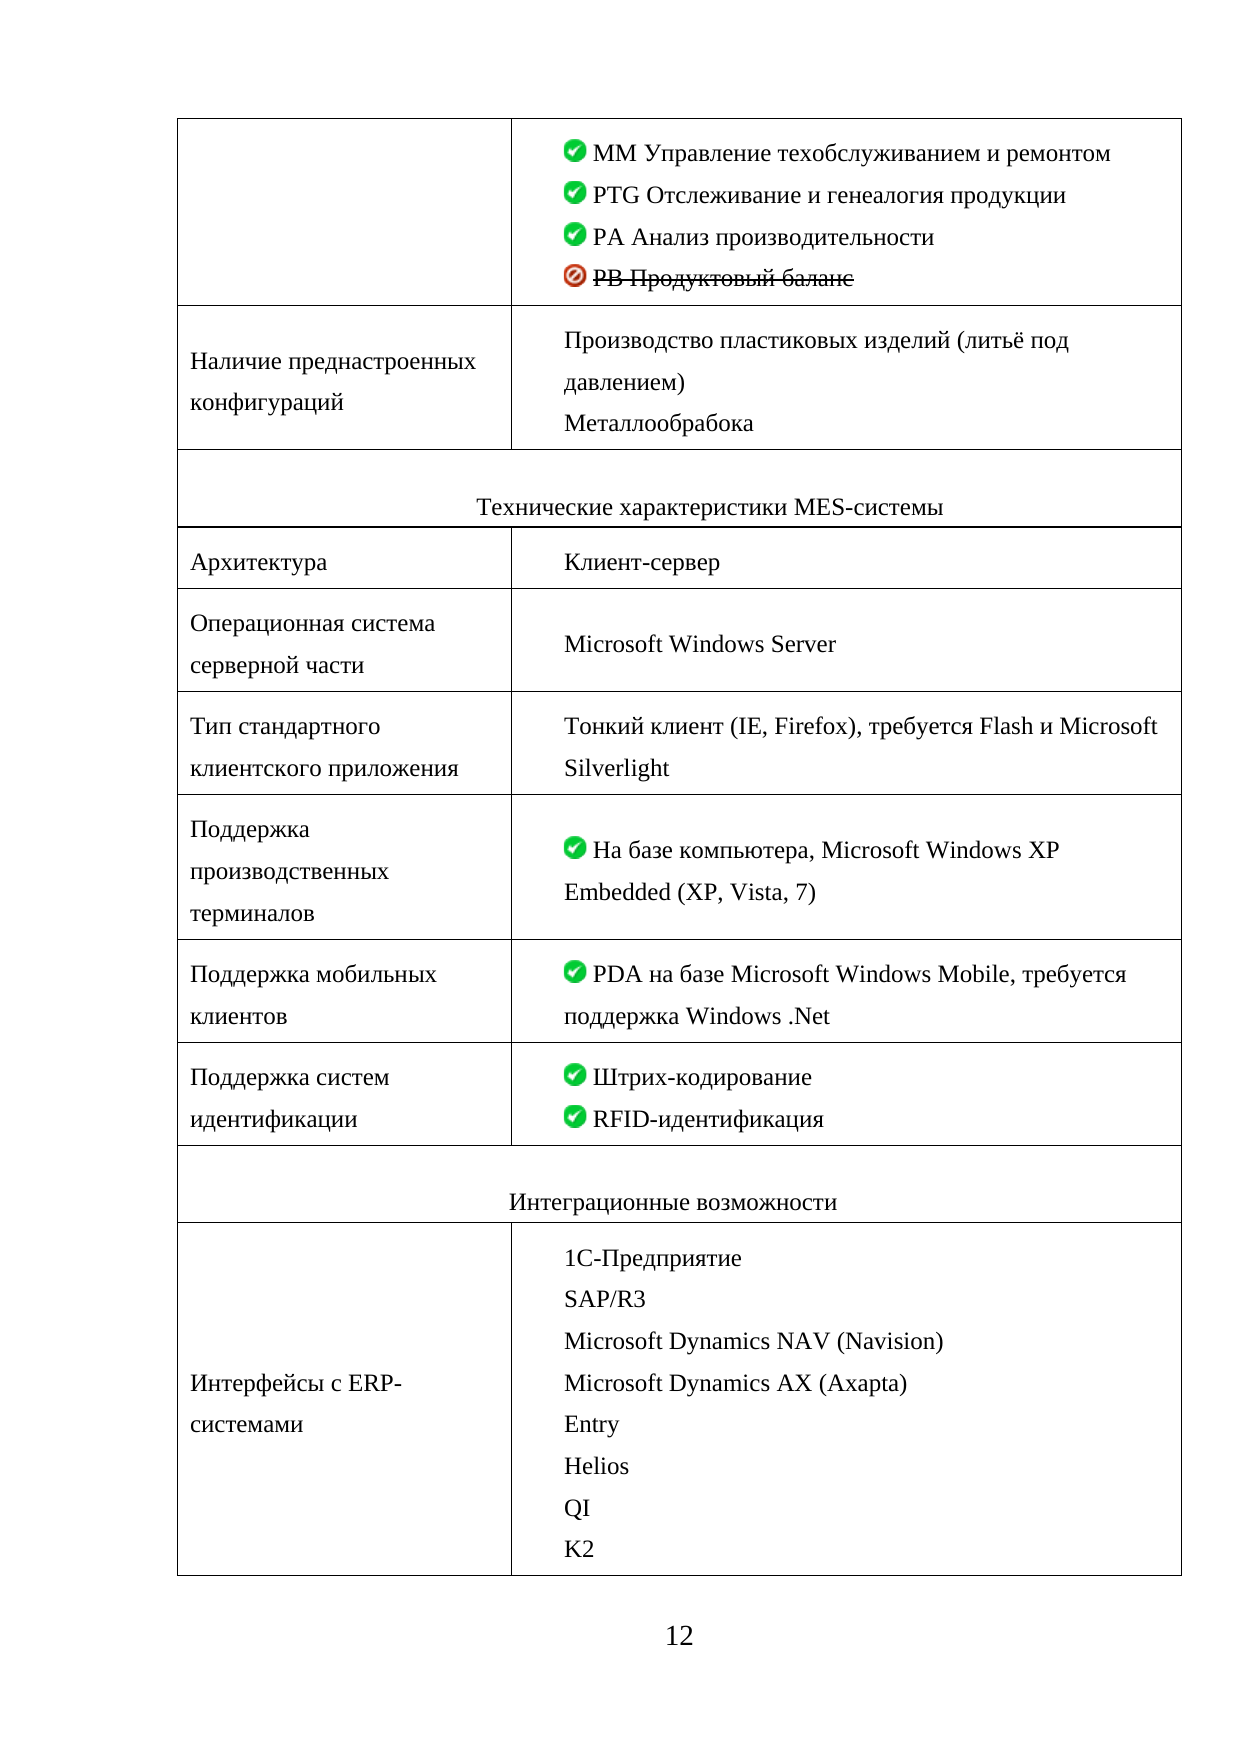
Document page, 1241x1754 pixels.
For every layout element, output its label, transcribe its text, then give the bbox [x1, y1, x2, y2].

table_cell Microsoft Windows Server [512, 589, 1181, 691]
picture [563, 960, 587, 983]
table_cell Поддержка систем идентификации [178, 1043, 511, 1145]
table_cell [512, 119, 1181, 304]
picture [563, 836, 587, 859]
table_cell Тонкий клиент (IE, Firefox), требуется Flash и Microsoft Silverlight [512, 692, 1181, 794]
picture [563, 1105, 587, 1128]
table_cell Поддержка производственных терминалов [178, 795, 511, 939]
table_cell Клиент-сервер [512, 528, 1181, 588]
picture [563, 181, 587, 204]
picture [563, 264, 587, 287]
table_cell Производство пластиковых изделий (литьё под давлением) Металлообрабока [512, 306, 1181, 449]
table_cell Интеграционные возможности [178, 1146, 1181, 1222]
picture [563, 139, 587, 162]
table_cell Наличие преднастроенных конфигураций [178, 306, 511, 449]
table_cell Операционная система серверной части [178, 589, 511, 691]
table_cell Архитектура [178, 528, 511, 588]
table_cell PDA на базе Microsoft Windows Mobile, требуется поддержка Windows .Net [512, 940, 1181, 1042]
table_cell На базе компьютера, Microsoft Windows XP Embedded (XP, Vista, 7) [512, 795, 1181, 939]
table_cell Поддержка мобильных клиентов [178, 940, 511, 1042]
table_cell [178, 119, 511, 304]
table_cell Штрих-кодирование RFID-идентификация [512, 1043, 1181, 1145]
table_cell Интерфейсы с ERP-системами [178, 1223, 511, 1575]
table_cell Технические характеристики MES-системы [178, 450, 1181, 526]
picture [563, 222, 587, 246]
table_cell Тип стандартного клиентского приложения [178, 692, 511, 794]
picture [563, 1063, 587, 1086]
table_cell 1С-Предприятие SAP/R3 Microsoft Dynamics NAV (Navision) Microsoft Dynamics AX (Axapta) Entry Helios QI K2 [512, 1223, 1181, 1575]
